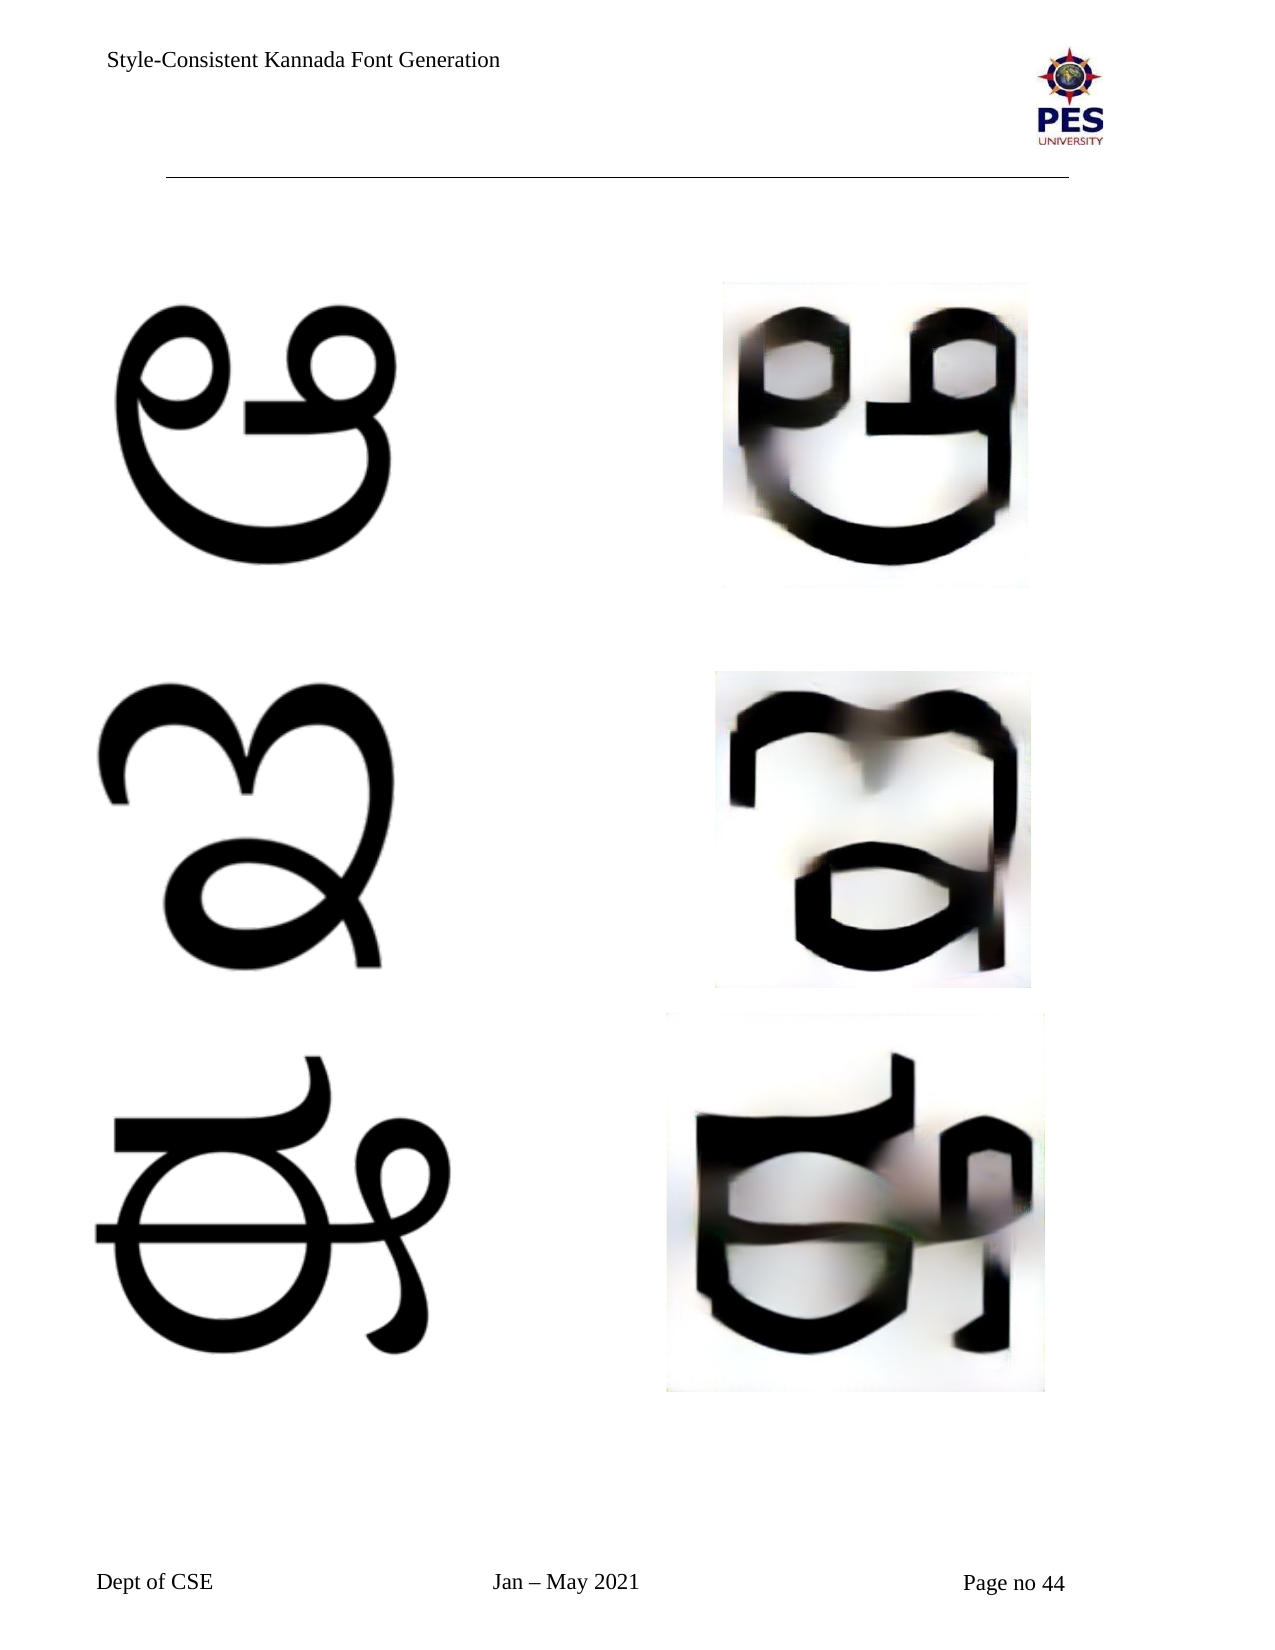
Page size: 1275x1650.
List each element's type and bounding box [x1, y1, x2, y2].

picture [722, 282, 1029, 588]
picture [666, 1013, 1045, 1392]
picture [85, 1016, 461, 1392]
picture [102, 282, 408, 588]
picture [715, 671, 1031, 988]
picture [1036, 46, 1104, 145]
picture [85, 666, 407, 988]
